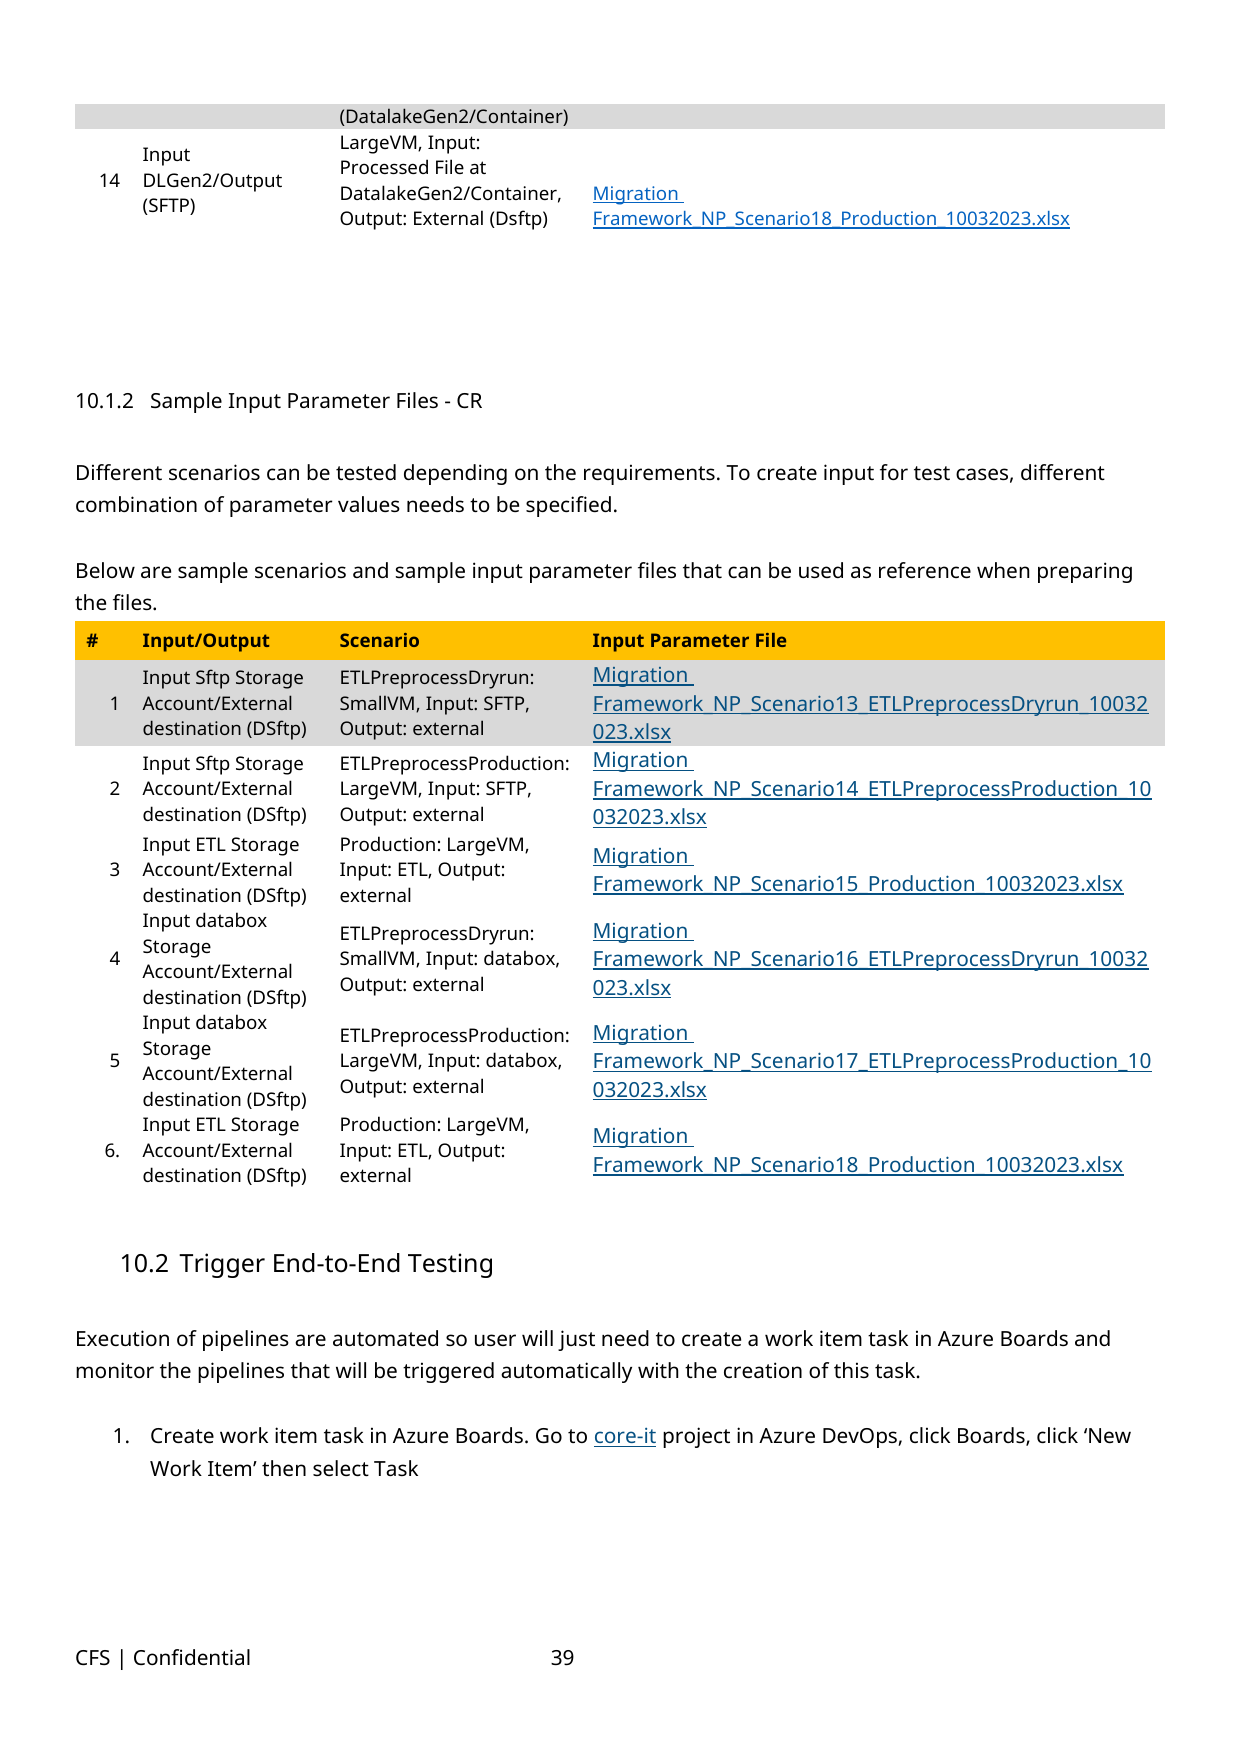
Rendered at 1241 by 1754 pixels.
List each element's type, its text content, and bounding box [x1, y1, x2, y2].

table_cell Migration Framework_NP_Scenario15_Production_10032023.xlsx [581, 831, 1165, 907]
table_cell Production: LargeVM, Input: ETL, Output: external [328, 831, 581, 907]
table_cell Migration Framework_NP_Scenario17_ETLPreprocessProduction_10032023.xlsx [581, 1010, 1165, 1112]
list Create work item task in Azure Boards. Go to core-it project in Azure DevOps, click Boards, click ‘New Work Item’ then select Task [112, 1422, 1165, 1483]
table_cell Input databox Storage Account/External destination (DSftp) [131, 1010, 328, 1112]
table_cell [328, 104, 581, 129]
table_cell 5 [75, 1010, 131, 1112]
table_cell 4 [75, 908, 131, 1009]
table_cell ETLPreprocessDryrun: SmallVM, Input: databox, Output: external [328, 908, 581, 1009]
table_cell Input ETL Storage Account/External destination (DSftp) [131, 831, 328, 907]
table_cell Migration Framework_NP_Scenario16_ETLPreprocessDryrun_10032023.xlsx [581, 908, 1165, 1009]
table_header Input/Output [131, 621, 328, 660]
table_cell 6. [75, 1112, 131, 1188]
table_cell Migration Framework_NP_Scenario13_ETLPreprocessDryrun_10032023.xlsx [581, 660, 1165, 746]
table_cell Input Sftp Storage Account/External destination (DSftp) [131, 660, 328, 746]
table_cell Input databox Storage Account/External destination (DSftp) [131, 908, 328, 1009]
table_cell 2 [75, 746, 131, 831]
table_cell Migration Framework_NP_Scenario14_ETLPreprocessProduction_10032023.xlsx [581, 746, 1165, 831]
text Execution of pipelines are automated so user will just need to create a work item task in Azure Boards and monitor the pipelines that will be triggered automatically with the creation of this task. [75, 1324, 1165, 1385]
table_cell LargeVM, Input: Processed File at DatalakeGen2/Container, Output: External (Dsftp) [328, 129, 581, 231]
table_cell Input DLGen2/Output (SFTP) [131, 129, 328, 231]
table_header Scenario [328, 621, 581, 660]
table_cell ETLPreprocessDryrun: SmallVM, Input: SFTP, Output: external [328, 660, 581, 746]
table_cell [131, 104, 328, 129]
table_cell ETLPreprocessProduction: LargeVM, Input: databox, Output: external [328, 1010, 581, 1112]
subtitle Trigger End-to-End Testing [119, 1246, 1165, 1280]
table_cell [581, 104, 1165, 129]
table_header # [75, 621, 131, 660]
table_cell ETLPreprocessProduction: LargeVM, Input: SFTP, Output: external [328, 746, 581, 831]
table_cell Migration Framework_NP_Scenario18_Production_10032023.xlsx [581, 129, 1165, 231]
table_cell Production: LargeVM, Input: ETL, Output: external [328, 1112, 581, 1188]
table_header Input Parameter File [581, 621, 1165, 660]
table_cell Migration Framework_NP_Scenario18_Production_10032023.xlsx [581, 1112, 1165, 1188]
text Different scenarios can be tested depending on the requirements. To create input for test cases, different combination of parameter values needs to be specified. [75, 458, 1165, 519]
table_cell 14 [75, 129, 131, 231]
subtitle Sample Input Parameter Files - CR [75, 386, 1165, 415]
table_cell 3 [75, 831, 131, 907]
table_cell Input ETL Storage Account/External destination (DSftp) [131, 1112, 328, 1188]
table_cell 1 [75, 660, 131, 746]
text Below are sample scenarios and sample input parameter files that can be used as reference when preparing the files. [75, 556, 1165, 617]
table_cell 13 [75, 104, 131, 129]
table_cell Input Sftp Storage Account/External destination (DSftp) [131, 746, 328, 831]
